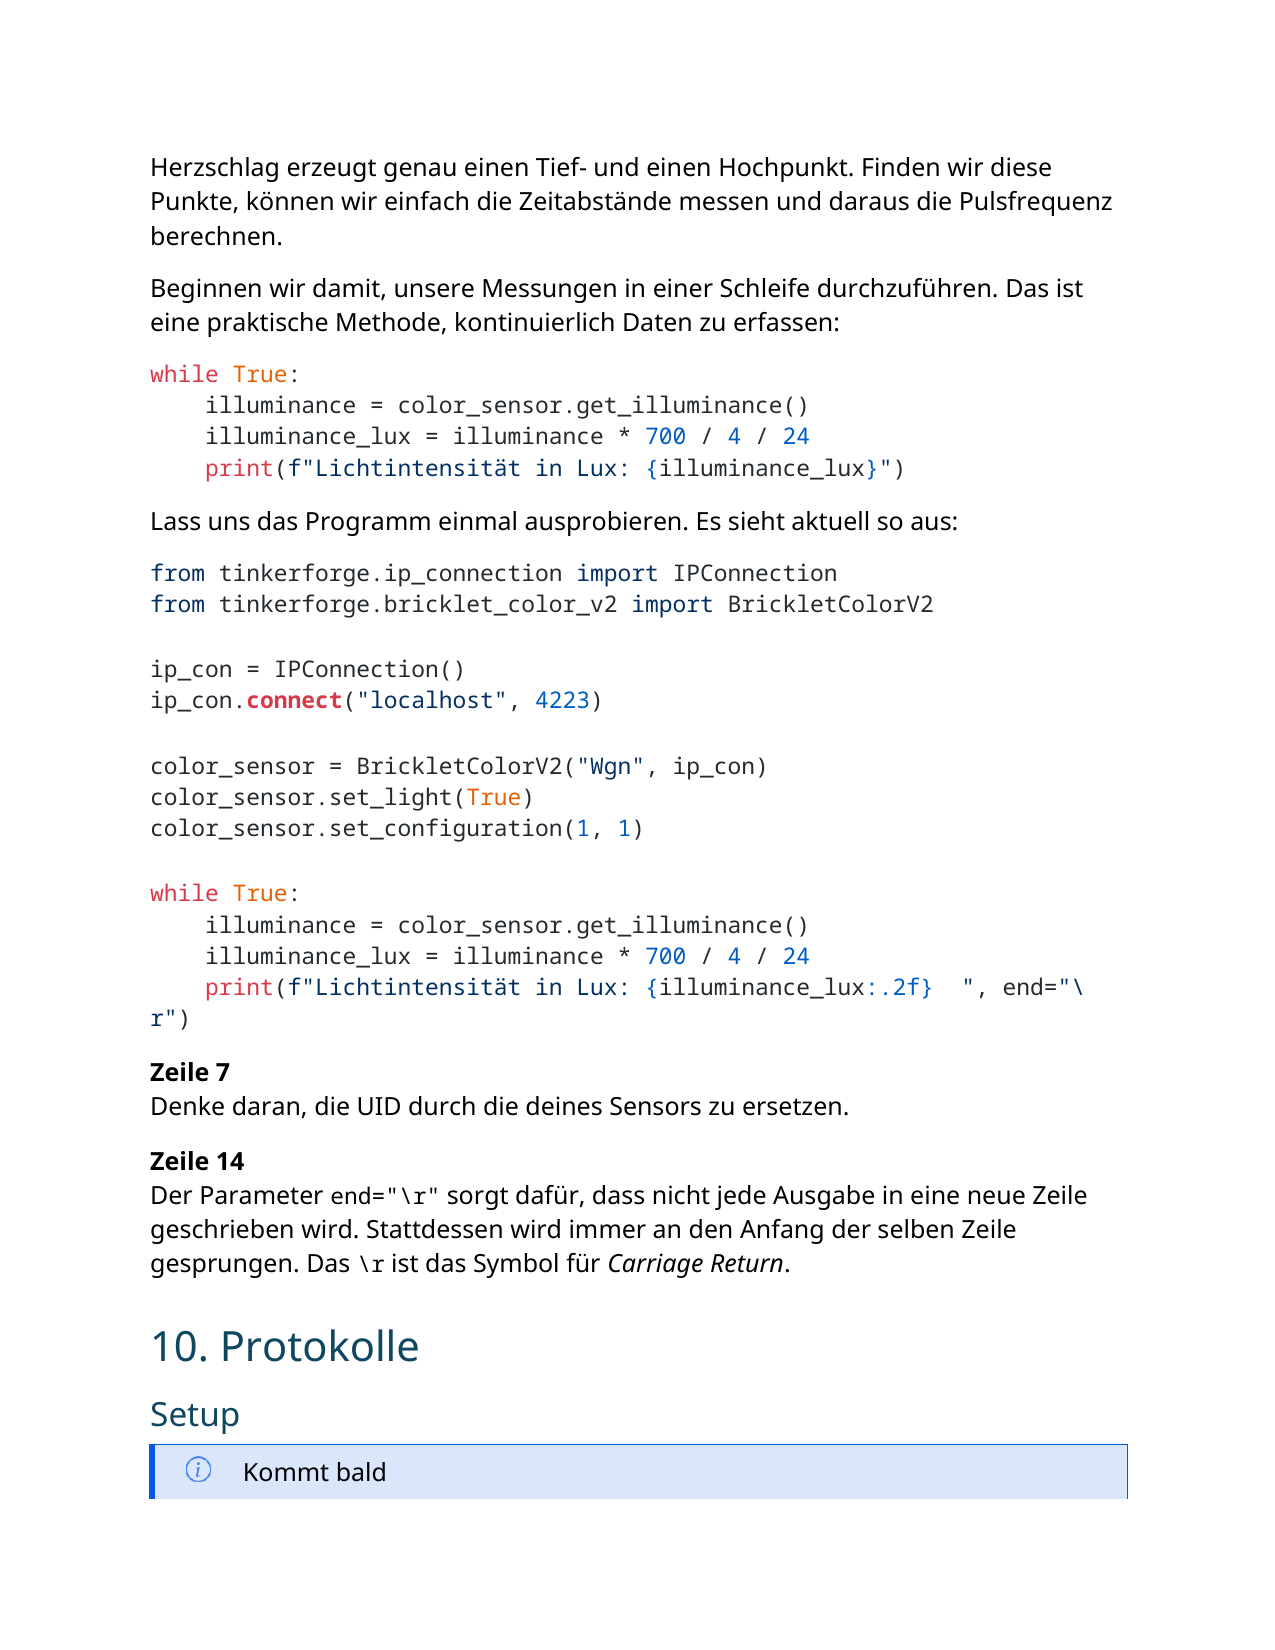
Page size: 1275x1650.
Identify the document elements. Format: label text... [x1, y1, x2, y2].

text Der Parameter end="\r" sorgt dafür, dass nicht jede Ausgabe in eine neue Zeile geschrieben wird. Stattdessen wird immer an den Anfang der selben Zeile gesprungen. Das \r ist das Symbol für Carriage Return. [150, 1177, 1125, 1280]
text Zeile 7 [150, 1054, 1125, 1088]
text from tinkerforge.ip_connection import IPConnection from tinkerforge.bricklet_color_v2 import BrickletColorV2 ip_con = IPConnection() ip_con.connect("localhost", 4223) color_sensor = BrickletColorV2("Wgn", ip_con) color_sensor.set_light(True) color_sensor.set_configuration(1, 1) while True: illuminance = color_sensor.get_illuminance() illuminance_lux = illuminance * 700 / 4 / 24 print(f"Lichtintensität in Lux: {illuminance_lux:.2f} ", end="\r") [150, 556, 1125, 1034]
text Beginnen wir damit, unsere Messungen in einer Schleife durchzuführen. Das ist eine praktische Methode, kontinuierlich Daten zu erfassen: [150, 271, 1125, 339]
text Denke daran, die UID durch die deines Sensors zu ersetzen. [150, 1088, 1125, 1123]
subtitle Setup [150, 1391, 1125, 1436]
table_header Kommt bald [155, 1445, 1127, 1499]
picture [186, 1456, 211, 1482]
text while True: illuminance = color_sensor.get_illuminance() illuminance_lux = illuminance * 700 / 4 / 24 print(f"Lichtintensität in Lux: {illuminance_lux}") [150, 358, 1125, 483]
text Zeile 14 [150, 1143, 1125, 1177]
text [150, 150, 1125, 252]
text Lass uns das Programm einmal ausprobieren. Es sieht aktuell so aus: [150, 504, 1125, 538]
subtitle 10. Protokolle [150, 1317, 1125, 1374]
